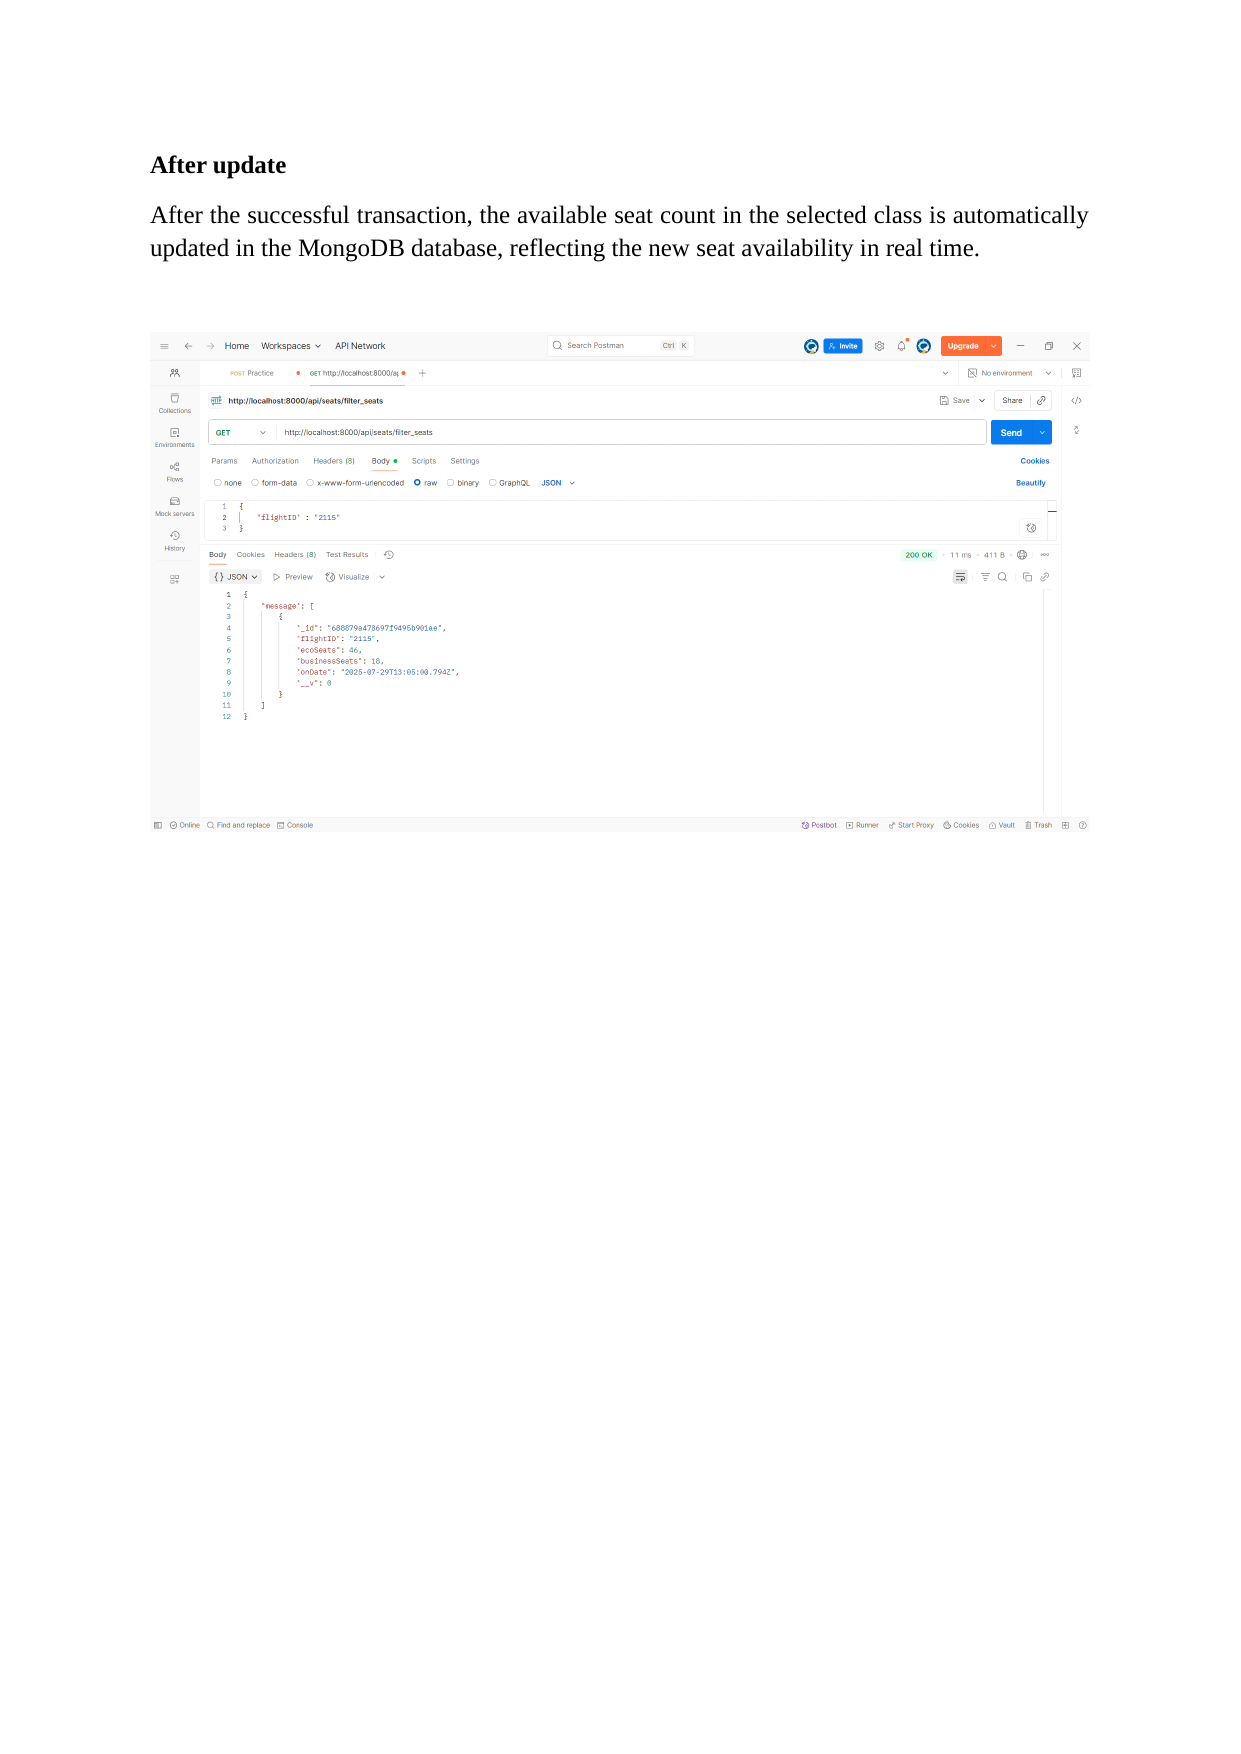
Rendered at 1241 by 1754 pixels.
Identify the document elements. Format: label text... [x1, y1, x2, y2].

text After update [150, 150, 1090, 179]
picture [150, 332, 1091, 832]
text After the successful transaction, the available seat count in the selected class is automatically updated in the MongoDB database, reflecting the new seat availability in real time. [150, 200, 1090, 261]
